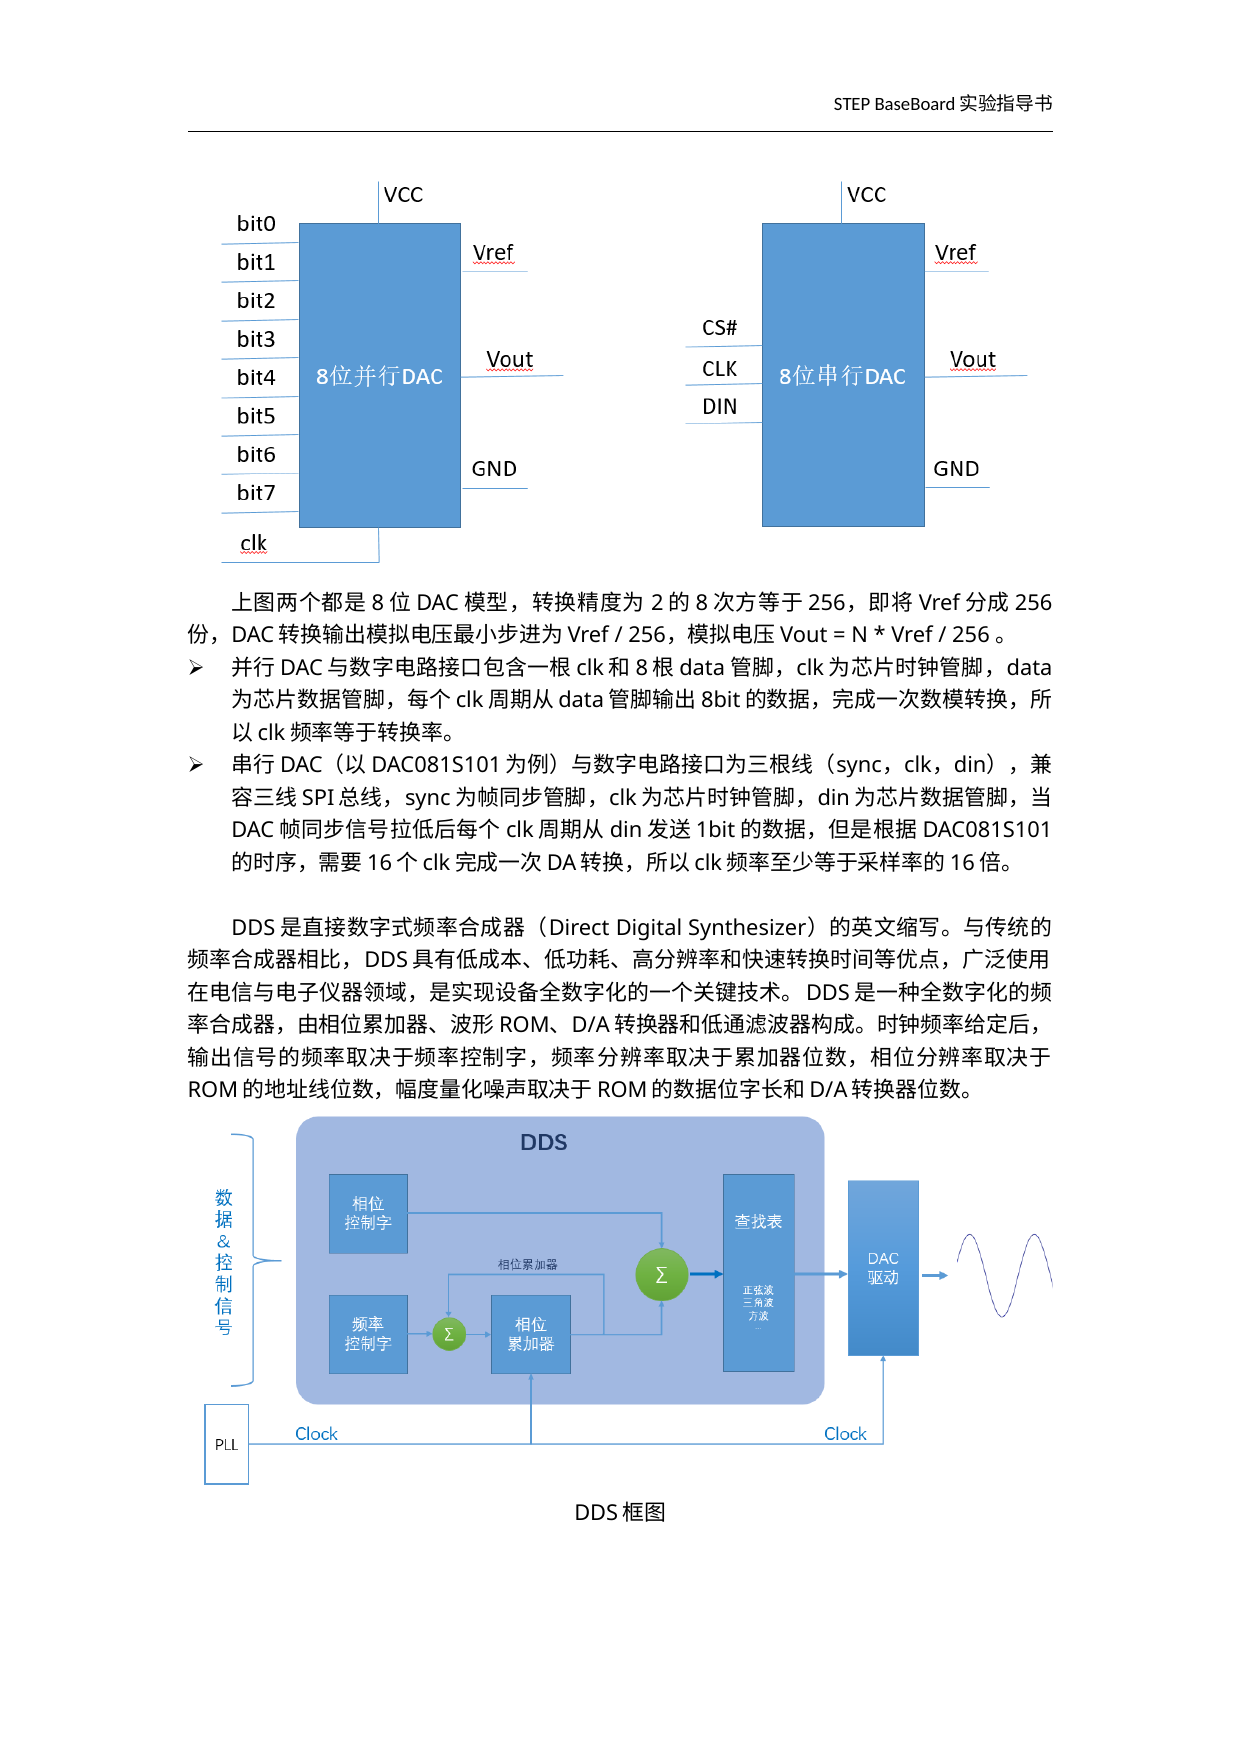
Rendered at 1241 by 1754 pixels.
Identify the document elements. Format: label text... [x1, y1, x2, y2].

list 串行DAC（以DAC081S101为例）与数字电路接口为三根线（sync，clk，din），兼容三线SPI总线，sync为帧同步管脚，clk为芯片时钟管脚，din为芯片数据管脚，当DAC帧同步信号拉低后每个clk周期从din发送1bit的数据，但是根据DAC081S101的时序，需要16个clk完成一次DA转换，所以clk频率至少等于采样率的16倍。 [187, 747, 1053, 877]
picture [187, 1108, 1053, 1491]
picture [187, 171, 1053, 575]
text DDS框图 [187, 1494, 1053, 1527]
text DDS是直接数字式频率合成器（Direct Digital Synthesizer）的英文缩写。与传统的频率合成器相比，DDS具有低成本、低功耗、高分辨率和快速转换时间等优点，广泛使用在电信与电子仪器领域，是实现设备全数字化的一个关键技术。DDS是一种全数字化的频率合成器，由相位累加器、波形ROM、D/A转换器和低通滤波器构成。时钟频率给定后，输出信号的频率取决于频率控制字，频率分辨率取决于累加器位数，相位分辨率取决于ROM的地址线位数，幅度量化噪声取决于ROM的数据位字长和D/A转换器位数。 [187, 909, 1053, 1104]
text 上图两个都是8位DAC模型，转换精度为 2的8次方等于256，即将Vref分成256份，DAC转换输出模拟电压最小步进为Vref / 256，模拟电压 Vout = N * Vref / 256 。 [187, 584, 1053, 649]
list 并行DAC与数字电路接口包含一根clk和8根data管脚，clk为芯片时钟管脚，data为芯片数据管脚，每个clk周期从data管脚输出8bit的数据，完成一次数模转换，所以clk频率等于转换率。 [187, 649, 1053, 747]
